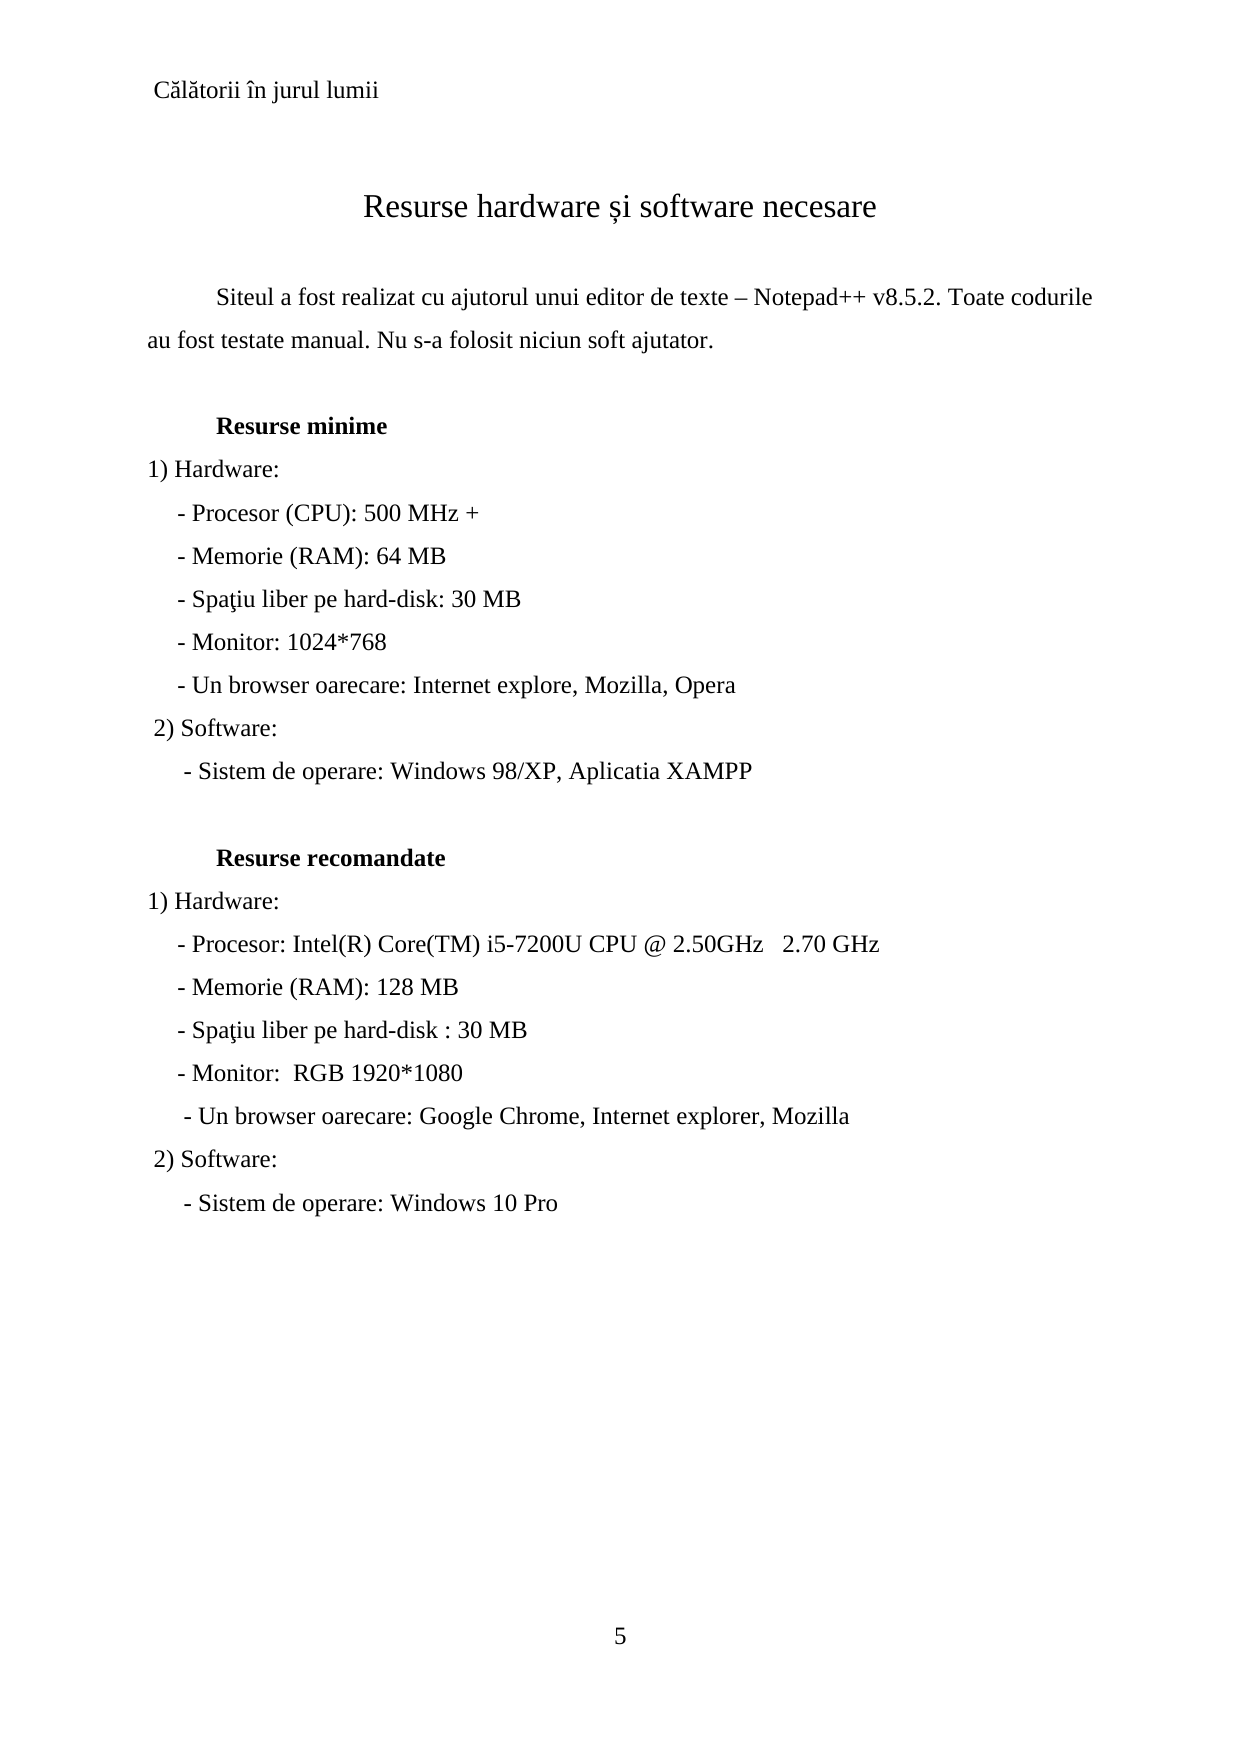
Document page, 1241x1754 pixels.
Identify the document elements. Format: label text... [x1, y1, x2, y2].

text 2) Software: [147, 1144, 1093, 1173]
text 1) Hardware: [147, 454, 1093, 483]
text - Sistem de operare: Windows 10 Pro [147, 1188, 1093, 1216]
subtitle Resurse hardware și software necesare [147, 186, 1093, 224]
text - Monitor: RGB 1920*1080 [147, 1058, 1093, 1087]
text - Un browser oarecare: Google Chrome, Internet explorer, Mozilla [147, 1101, 1093, 1130]
text - Sistem de operare: Windows 98/XP, Aplicatia XAMPP [147, 756, 1093, 785]
text - Spaţiu liber pe hard-disk : 30 MB [147, 1015, 1093, 1044]
text 1) Hardware: [147, 886, 1093, 914]
text Resurse minime [147, 411, 1093, 440]
text Siteul a fost realizat cu ajutorul unui editor de texte – Notepad++ v8.5.2. Toate codurile au fost testate manual. Nu s-a folosit niciun soft ajutator. [147, 282, 1093, 354]
text - Monitor: 1024*768 [147, 627, 1093, 656]
text - Memorie (RAM): 128 MB [147, 972, 1093, 1001]
text Resurse recomandate [147, 843, 1093, 871]
text - Memorie (RAM): 64 MB [147, 541, 1093, 569]
text - Procesor: Intel(R) Core(TM) i5-7200U CPU @ 2.50GHz 2.70 GHz [147, 929, 1093, 958]
text - Procesor (CPU): 500 MHz + [147, 498, 1093, 526]
text 2) Software: [147, 713, 1093, 742]
text - Spaţiu liber pe hard-disk: 30 MB [147, 584, 1093, 613]
text - Un browser oarecare: Internet explore, Mozilla, Opera [147, 670, 1093, 699]
